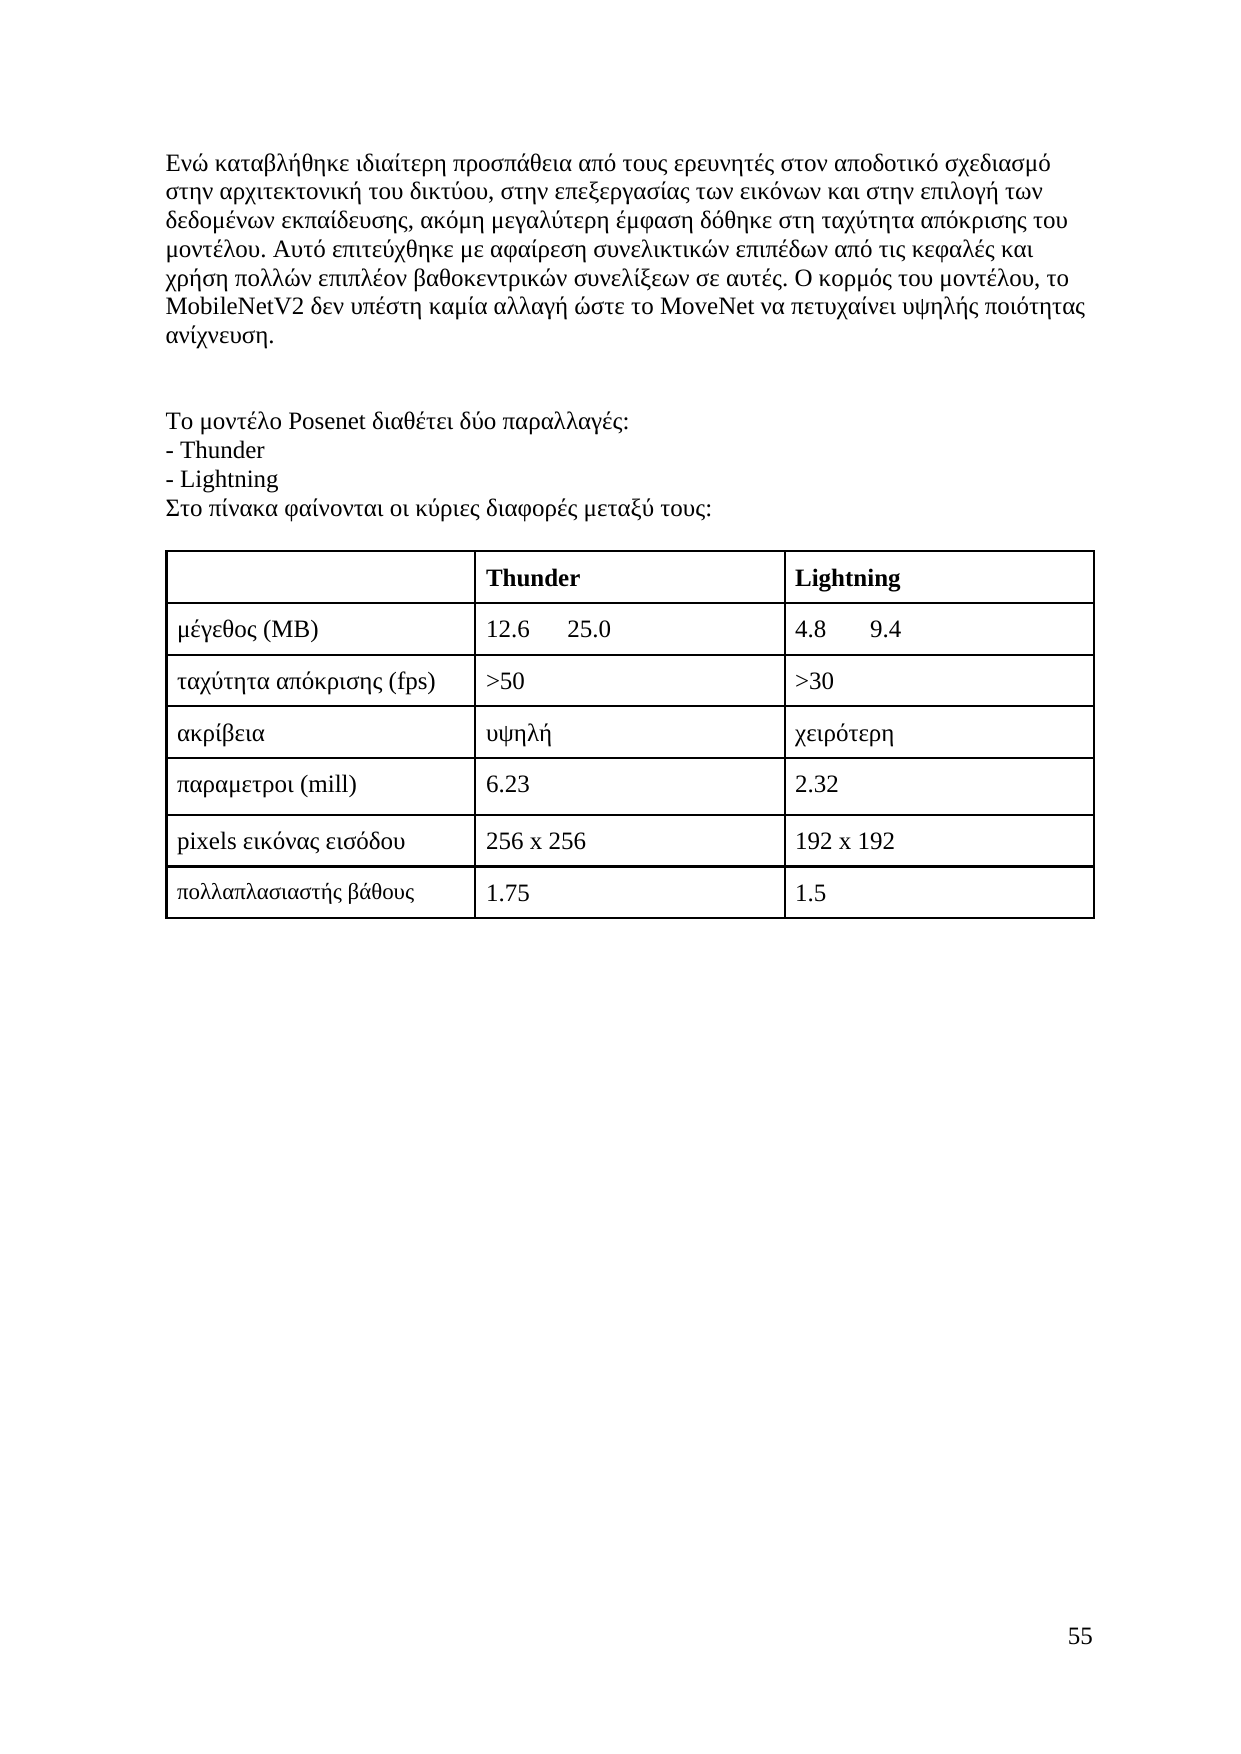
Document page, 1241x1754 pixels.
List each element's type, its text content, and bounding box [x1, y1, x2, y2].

table_cell ακρίβεια [168, 707, 474, 757]
table_cell >30 [786, 656, 1093, 705]
table_cell 1.75 [476, 868, 784, 917]
table_cell 6.23 [476, 759, 784, 814]
text Ενώ καταβλήθηκε ιδιαίτερη προσπάθεια από τους ερευνητές στον αποδοτικό σχεδιασμό στην αρχιτεκτονική του δικτύου, στην επεξεργασίας των εικόνων και στην επιλογή των δεδομένων εκπαίδευσης, ακόμη μεγαλύτερη έμφαση δόθηκε στη ταχύτητα απόκρισης του μοντέλου. Αυτό επιτεύχθηκε με αφαίρεση συνελικτικών επιπέδων από τις κεφαλές και χρήση πολλών επιπλέον βαθοκεντρικών συνελίξεων σε αυτές. Ο κορμός του μοντέλου, το MobileNetV2 δεν υπέστη καμία αλλαγή ώστε το MoveNet να πετυχαίνει υψηλής ποιότητας ανίχνευση. [165, 148, 1092, 349]
table_cell >50 [476, 656, 784, 705]
text - Lightning [165, 464, 1092, 493]
table_cell ταχύτητα απόκρισης (fps) [168, 656, 474, 705]
table_cell pixels εικόνας εισόδου [168, 816, 474, 865]
table_header [168, 552, 474, 602]
table_cell υψηλή [476, 707, 784, 757]
table_cell 2.32 [786, 759, 1093, 814]
table_cell πολλαπλασιαστής βάθους [168, 868, 474, 917]
table_cell 1.5 [786, 868, 1093, 917]
table_header Lightning [786, 552, 1093, 602]
table_cell 12.6 25.0 [476, 604, 784, 653]
table_cell μέγεθος (MB) [168, 604, 474, 653]
table_cell παραμετροι (mill) [168, 759, 474, 814]
text Το μοντέλο Posenet διαθέτει δύο παραλλαγές: - Thunder [165, 406, 1092, 464]
table_cell 192 x 192 [786, 816, 1093, 865]
table_cell χειρότερη [786, 707, 1093, 757]
table_header Thunder [476, 552, 784, 602]
table_cell 4.8 9.4 [786, 604, 1093, 653]
table_cell 256 x 256 [476, 816, 784, 865]
text Στο πίνακα φαίνονται οι κύριες διαφορές μεταξύ τους: [165, 493, 1092, 521]
